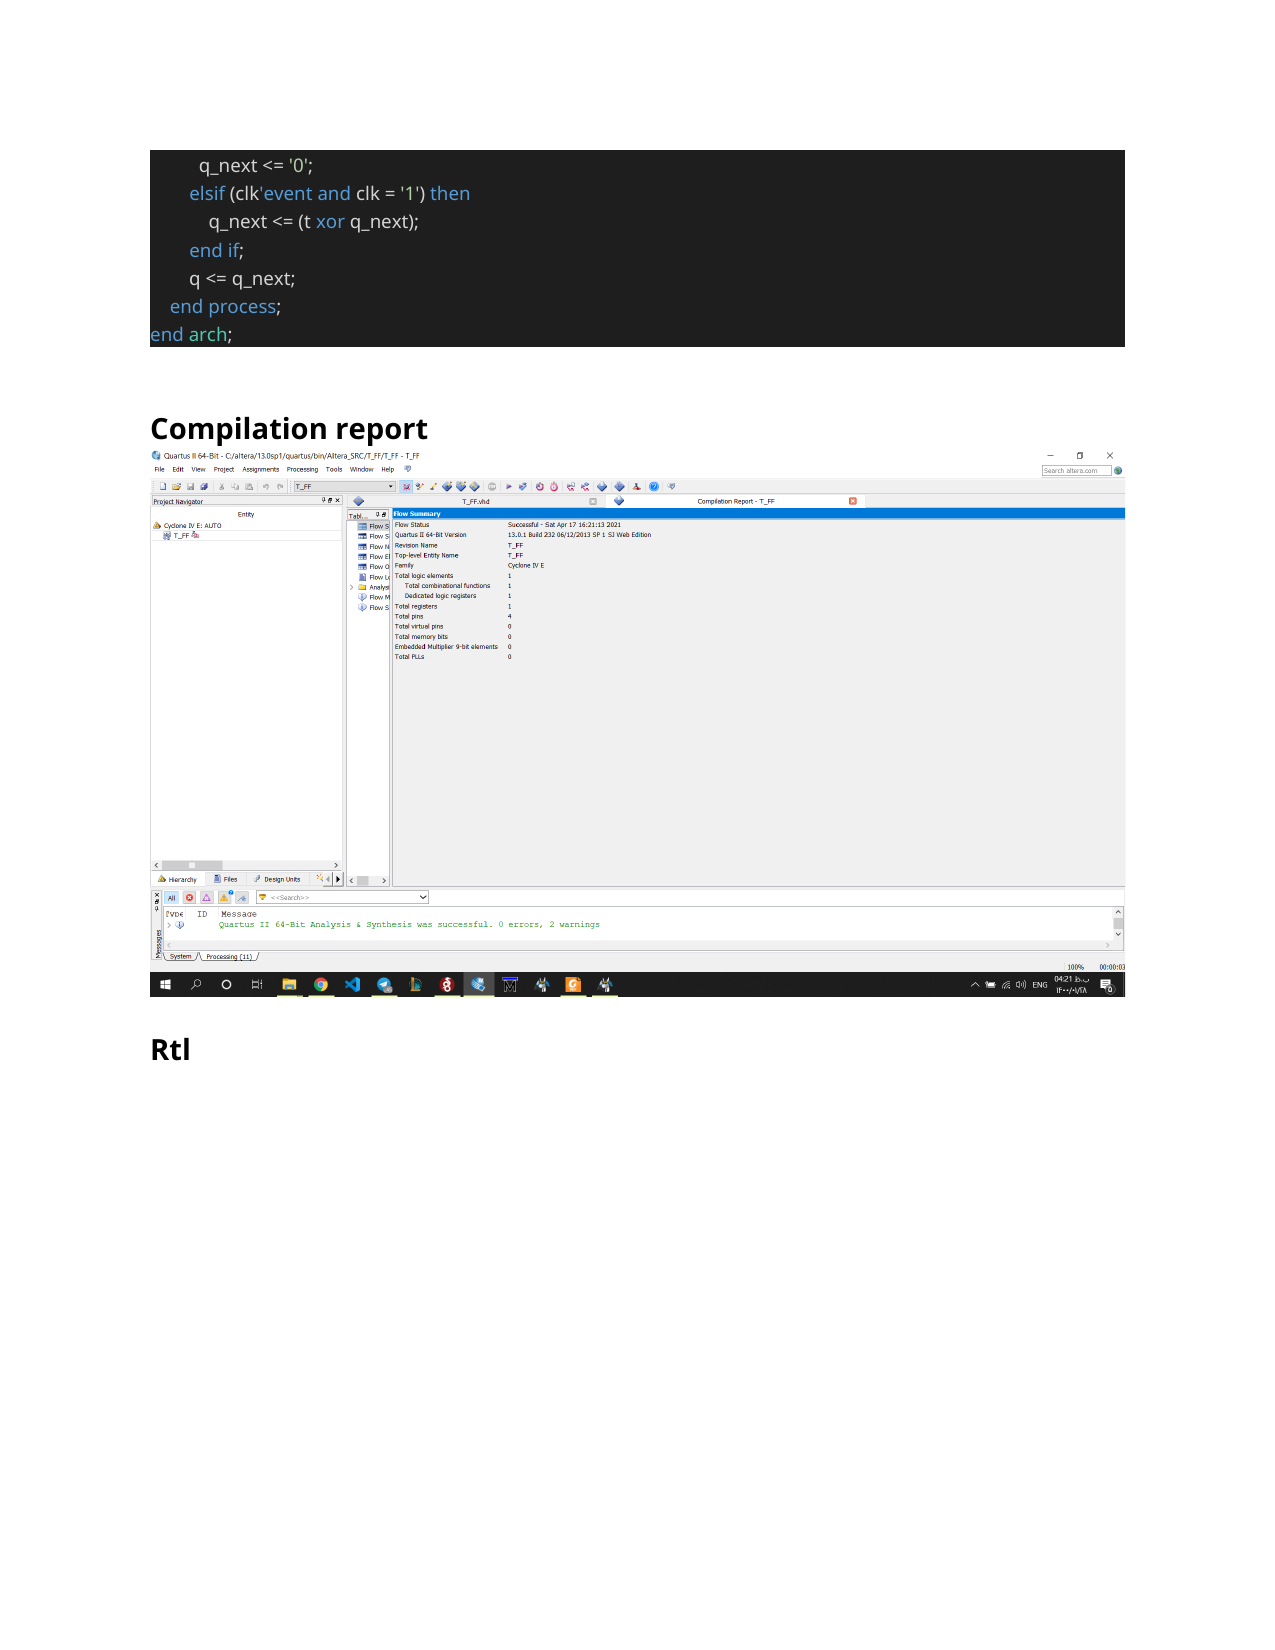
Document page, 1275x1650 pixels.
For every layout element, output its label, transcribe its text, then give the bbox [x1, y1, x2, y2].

subtitle Compilation report [150, 408, 1125, 448]
picture [150, 448, 1125, 997]
text end process; [150, 291, 1125, 319]
subtitle Rtl [150, 1029, 1125, 1069]
text end arch; [150, 319, 1125, 347]
text elsif (clk'event and clk = '1') then [150, 178, 1125, 206]
text q <= q_next; [150, 262, 1125, 291]
text q_next <= '0'; [150, 150, 1125, 178]
text end if; [150, 234, 1125, 262]
text q_next <= (t xor q_next); [150, 206, 1125, 234]
